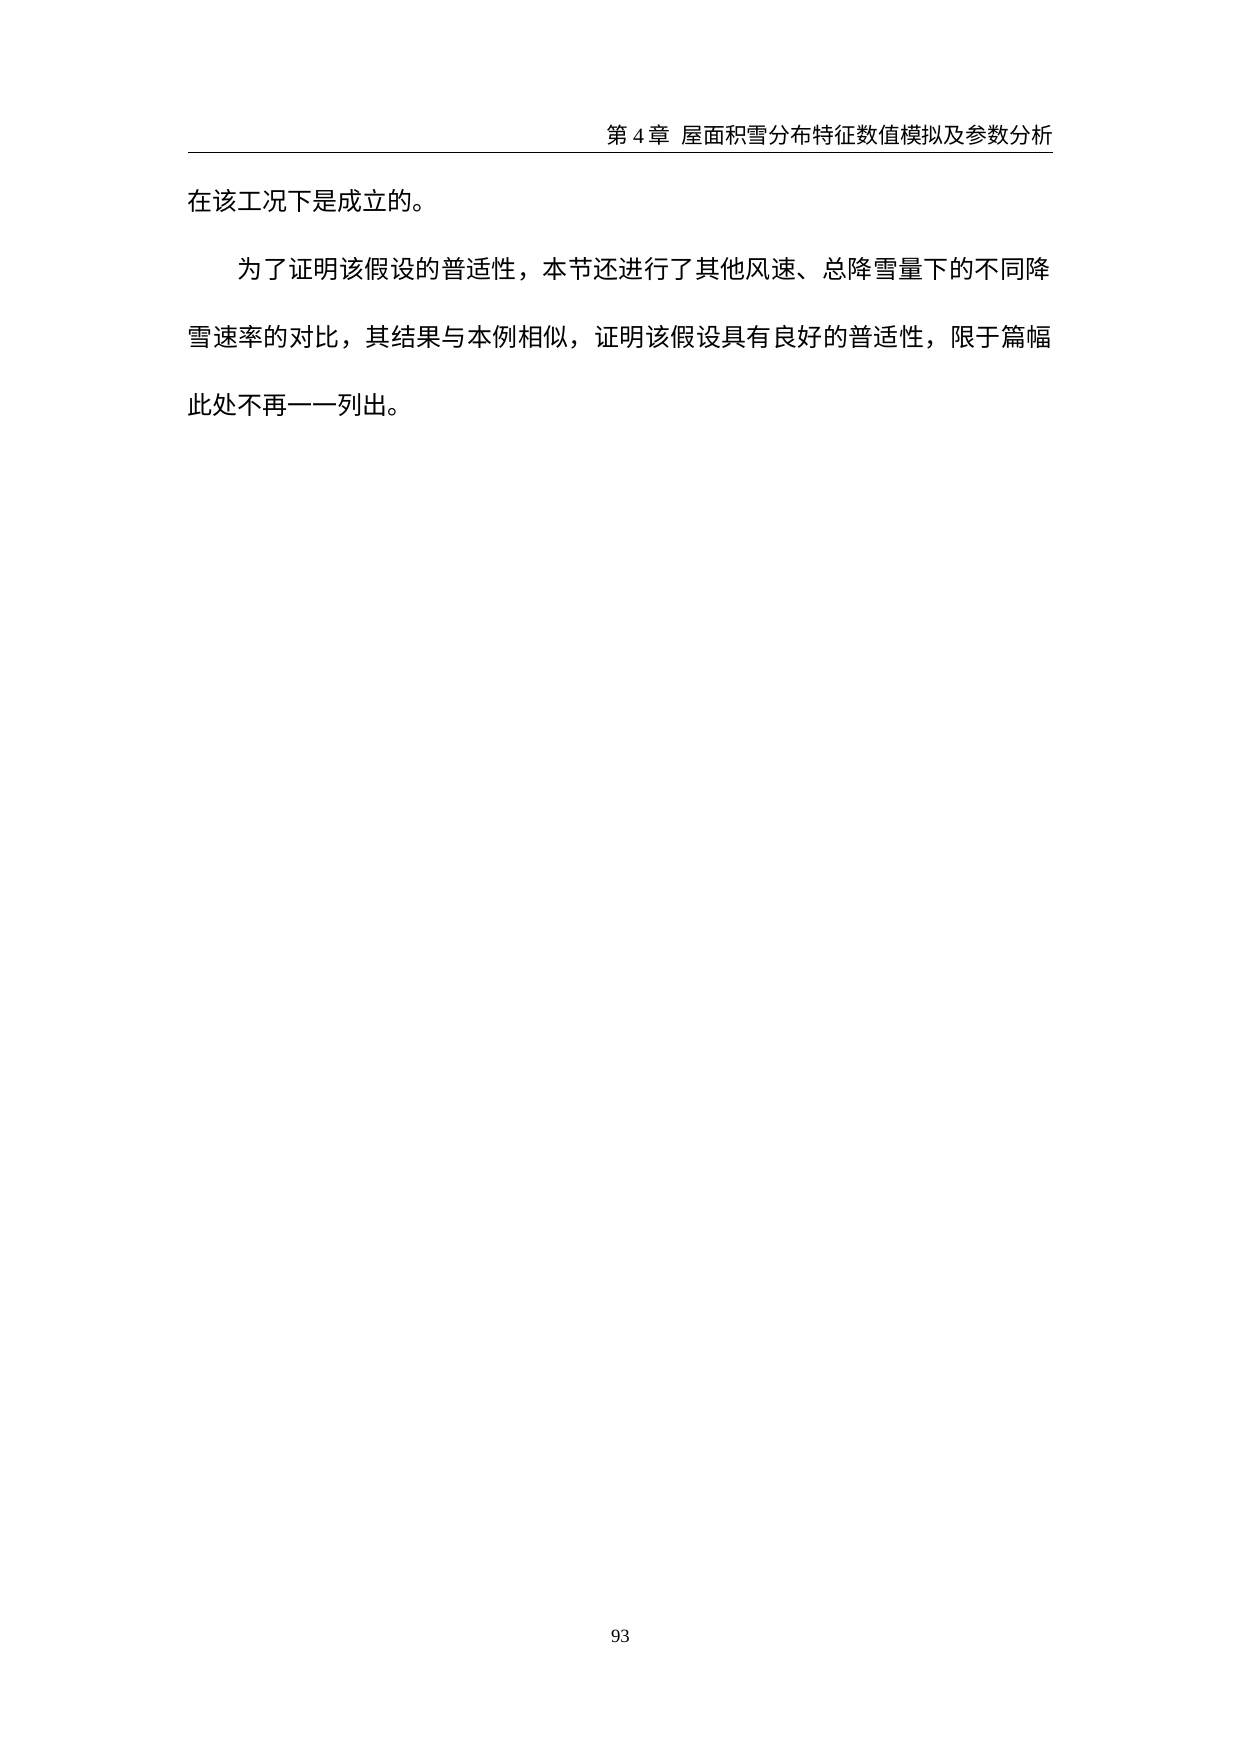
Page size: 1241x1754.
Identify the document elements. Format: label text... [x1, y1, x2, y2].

text 为了证明该假设的普适性，本节还进行了其他风速、总降雪量下的不同降雪速率的对比，其结果与本例相似，证明该假设具有良好的普适性，限于篇幅此处不再一一列出。 [187, 233, 1053, 437]
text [187, 166, 1053, 233]
